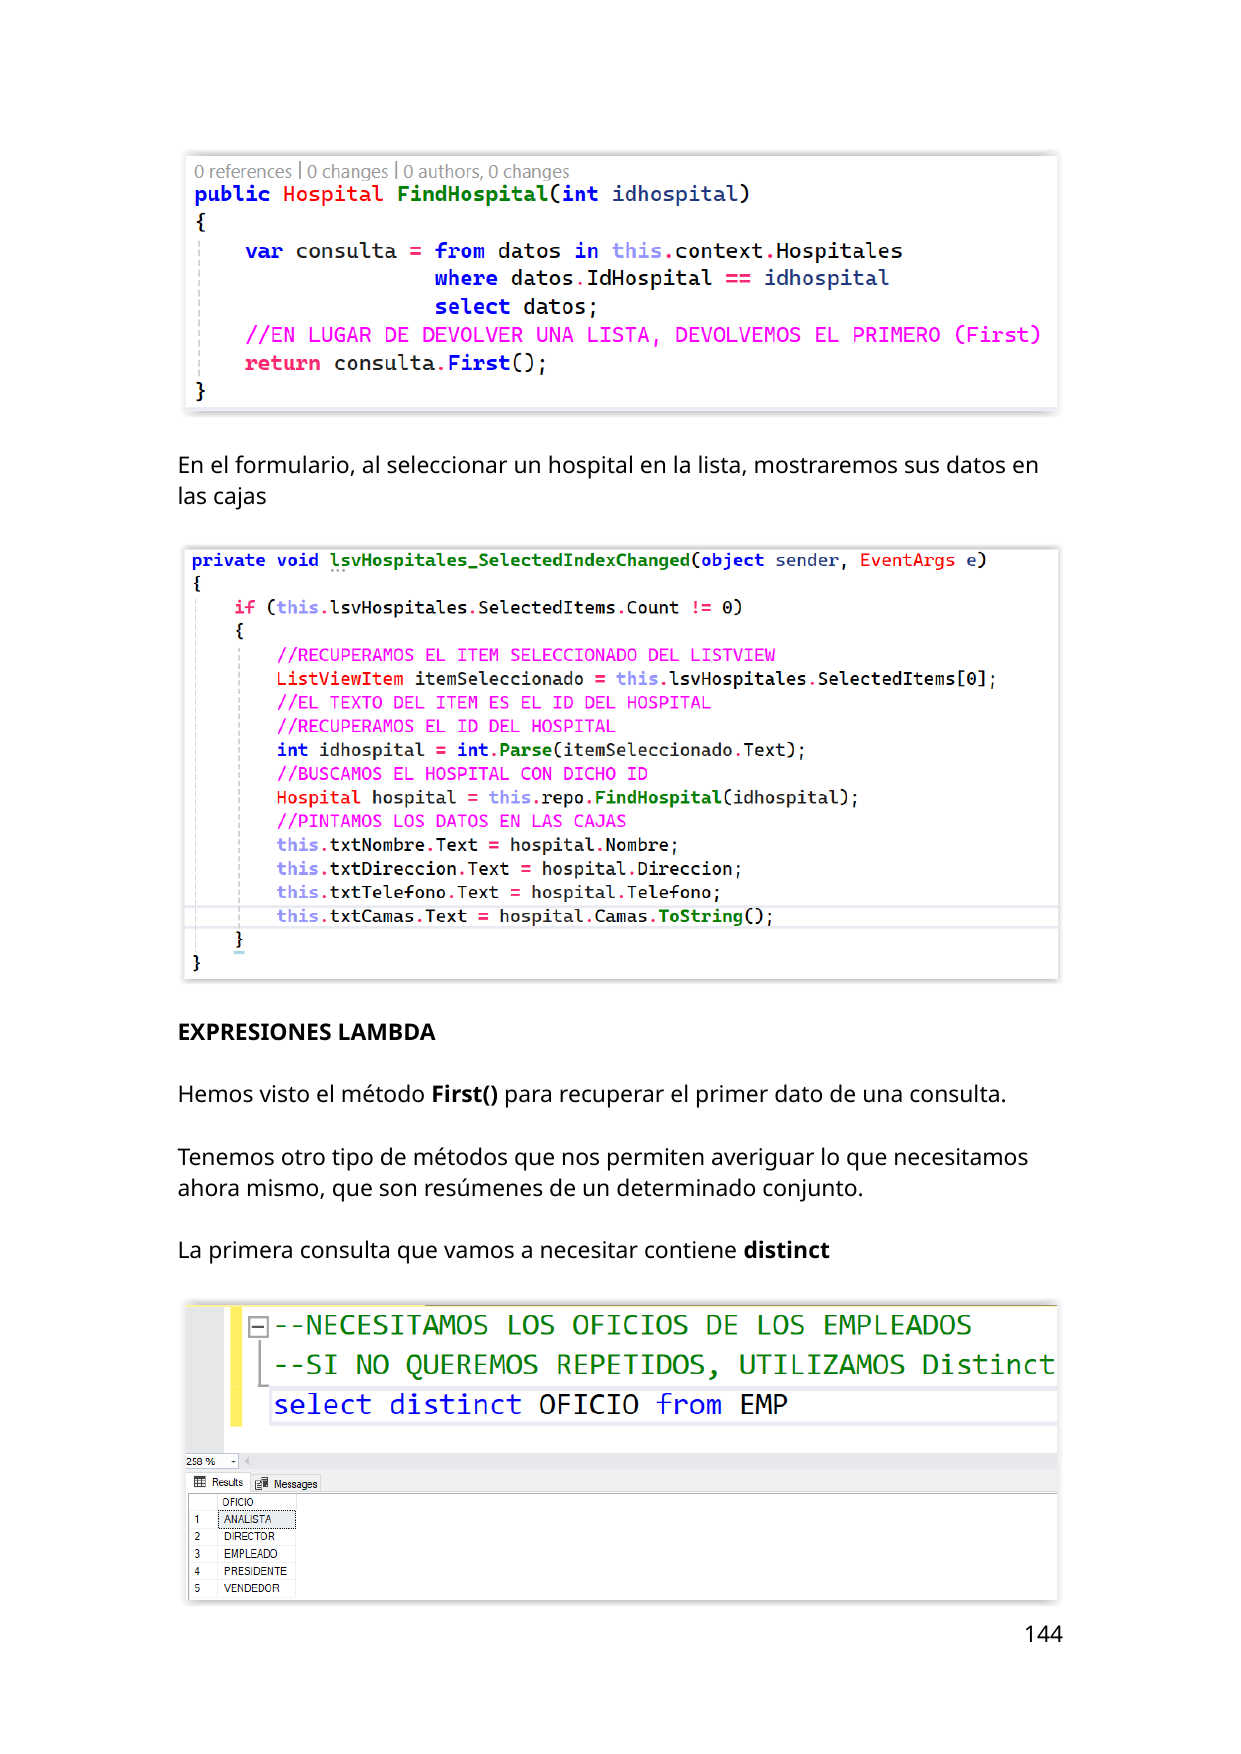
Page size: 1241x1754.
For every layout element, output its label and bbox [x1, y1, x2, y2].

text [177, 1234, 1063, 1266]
picture [177, 147, 1063, 418]
picture [177, 542, 1063, 985]
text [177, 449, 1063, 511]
picture [177, 1296, 1063, 1607]
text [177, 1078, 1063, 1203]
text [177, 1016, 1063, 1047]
